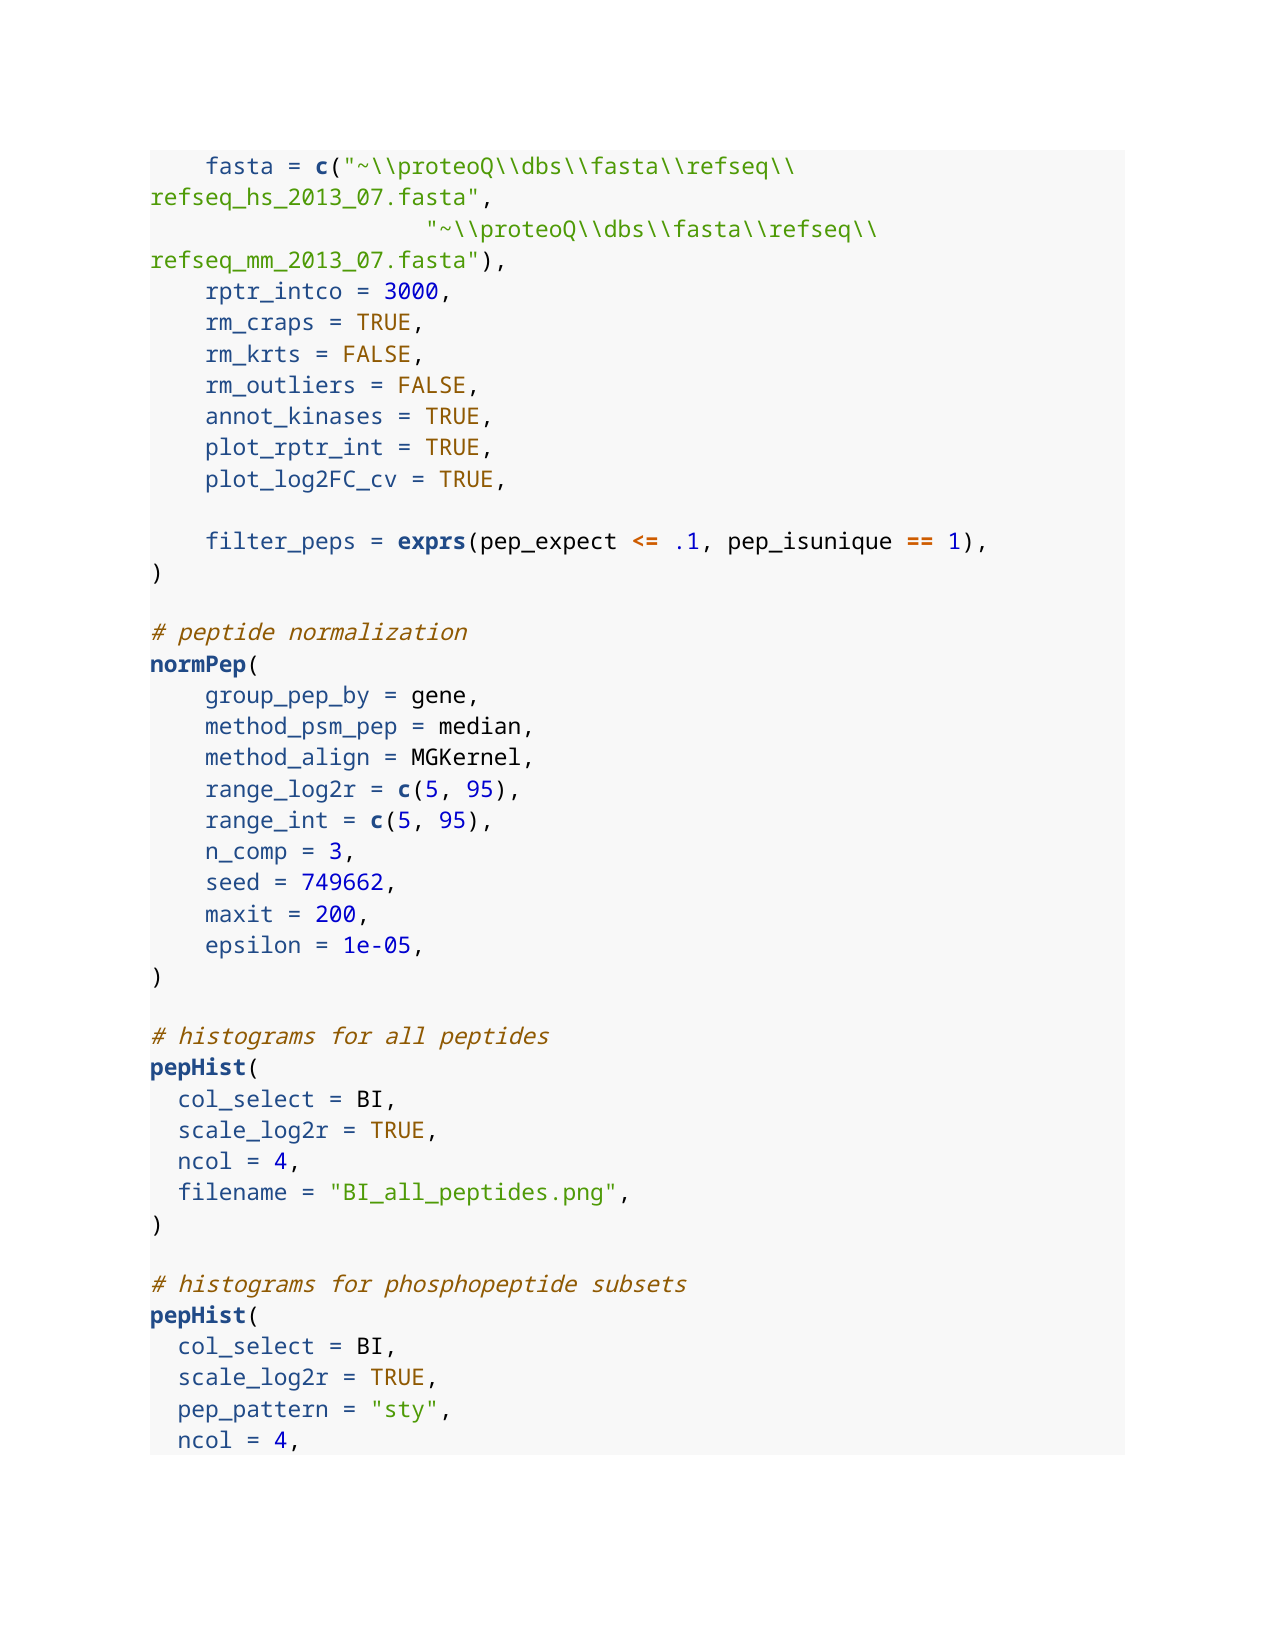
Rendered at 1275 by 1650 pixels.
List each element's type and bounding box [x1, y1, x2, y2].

text [150, 150, 1125, 1455]
